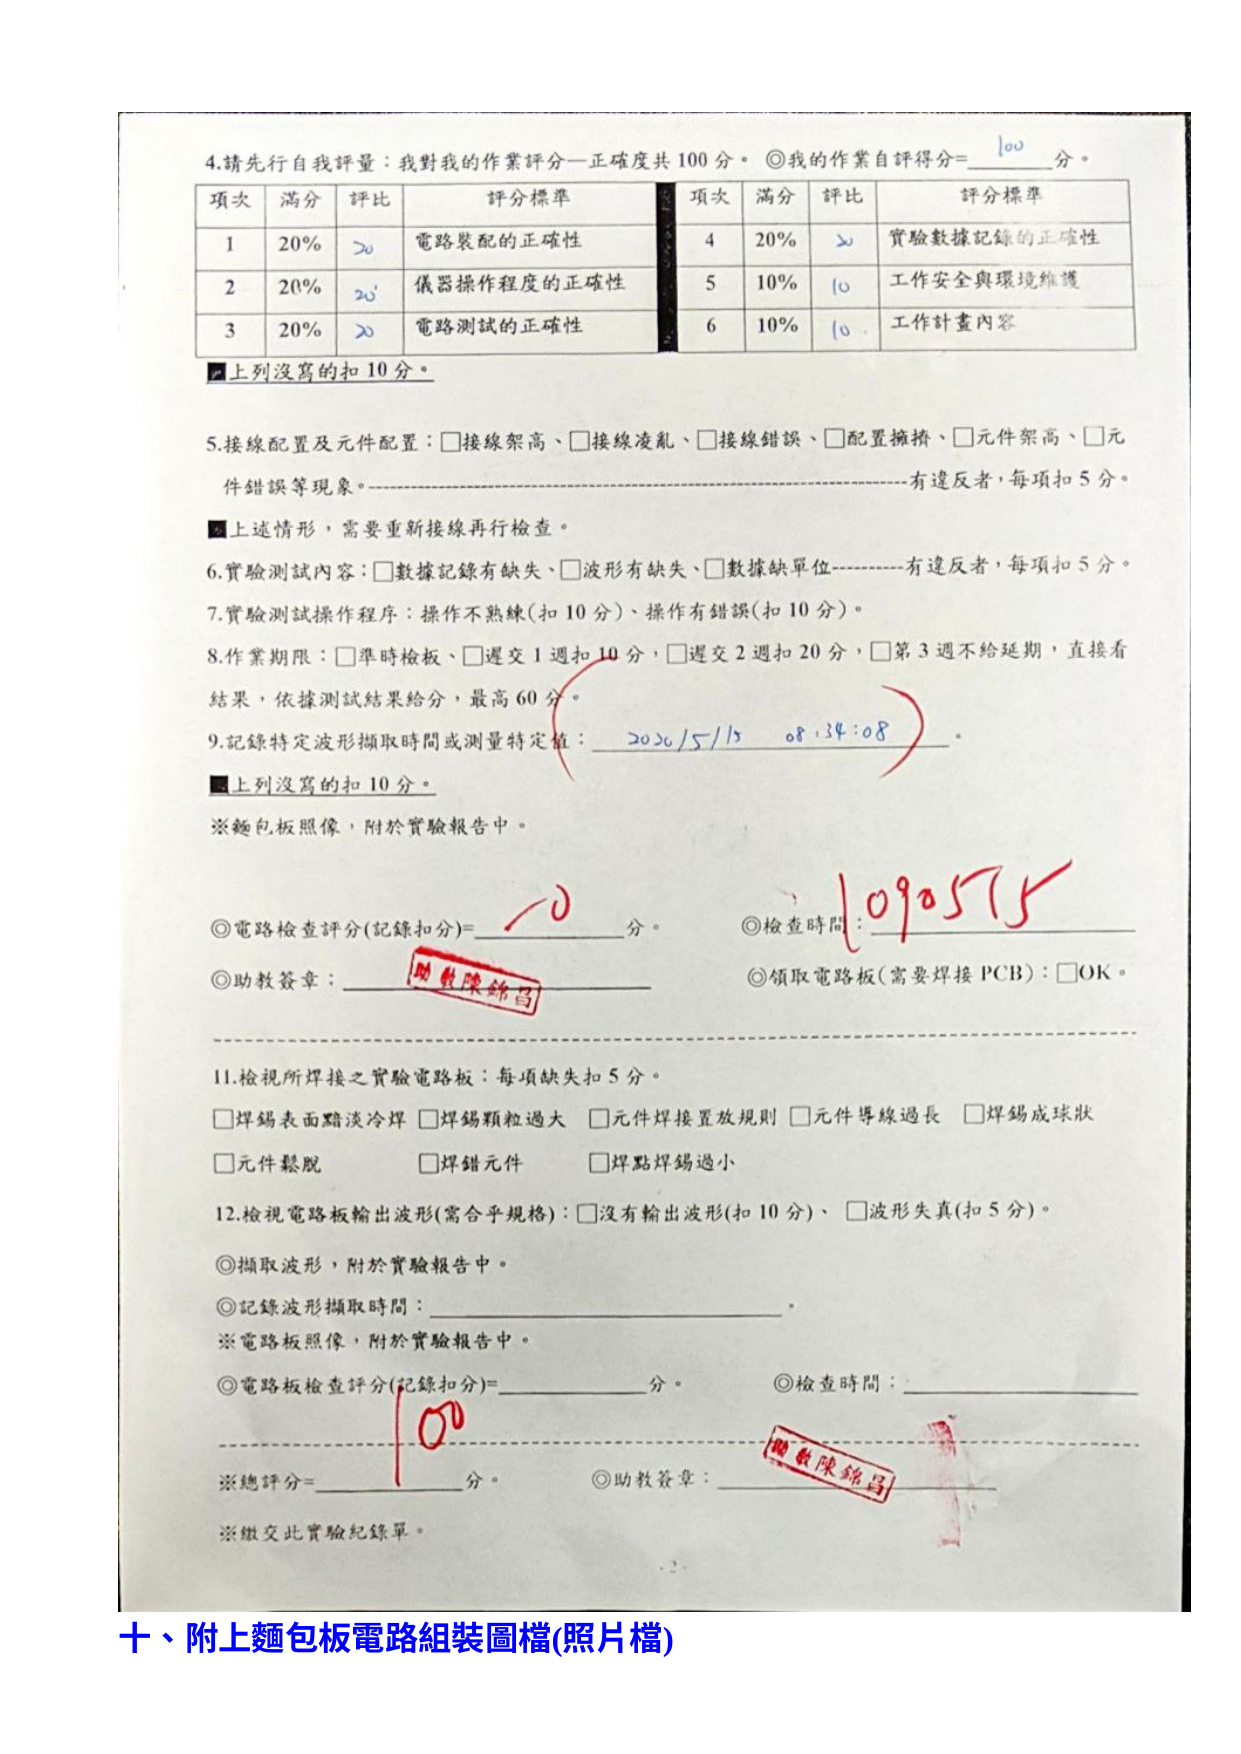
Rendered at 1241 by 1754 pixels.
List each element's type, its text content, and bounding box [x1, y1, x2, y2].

text 十、附上麵包板電路組裝圖檔(照片檔) [118, 1612, 1128, 1660]
picture [118, 112, 1191, 1612]
